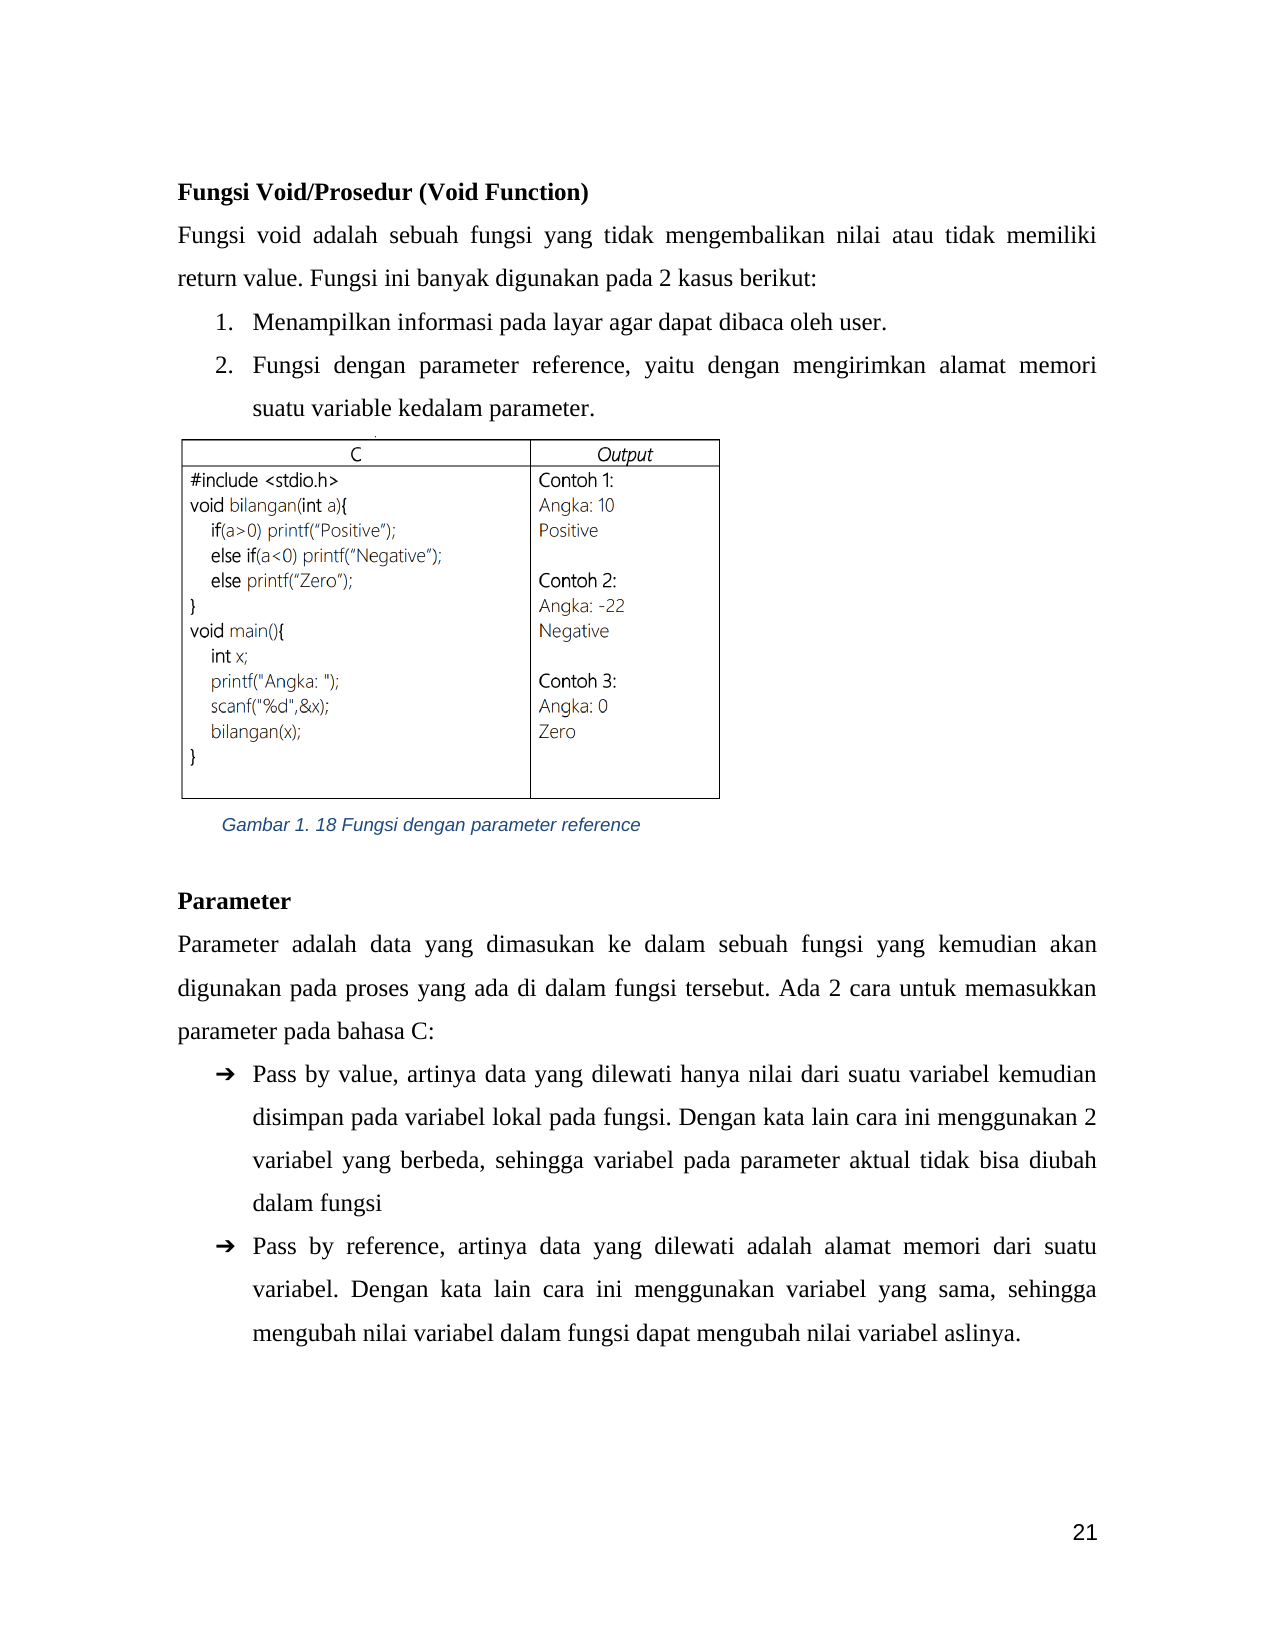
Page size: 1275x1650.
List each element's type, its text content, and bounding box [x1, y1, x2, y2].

list Menampilkan informasi pada layar agar dapat dibaca oleh user. [215, 307, 1098, 335]
picture [177, 436, 723, 801]
list Fungsi dengan parameter reference, yaitu dengan mengirimkan alamat memori suatu variable kedalam parameter. [215, 350, 1098, 422]
text Parameter [177, 886, 1098, 915]
list Pass by value, artinya data yang dilewati hanya nilai dari suatu variabel kemudian disimpan pada variabel lokal pada fungsi. Dengan kata lain cara ini menggunakan 2 variabel yang berbeda, sehingga variabel pada parameter aktual tidak bisa diubah dalam fungsi [215, 1059, 1098, 1217]
list Pass by reference, artinya data yang dilewati adalah alamat memori dari suatu variabel. Dengan kata lain cara ini menggunakan variabel yang sama, sehingga mengubah nilai variabel dalam fungsi dapat mengubah nilai variabel aslinya. [215, 1231, 1098, 1346]
text Fungsi void adalah sebuah fungsi yang tidak mengembalikan nilai atau tidak memiliki return value. Fungsi ini banyak digunakan pada 2 kasus berikut: [177, 220, 1098, 292]
text Parameter adalah data yang dimasukan ke dalam sebuah fungsi yang kemudian akan digunakan pada proses yang ada di dalam fungsi tersebut. Ada 2 cara untuk memasukkan parameter pada bahasa C: [177, 929, 1098, 1044]
text Fungsi Void/Prosedur (Void Function) [177, 177, 1098, 206]
text Gambar 1. 18 Fungsi dengan parameter reference [222, 814, 1098, 835]
